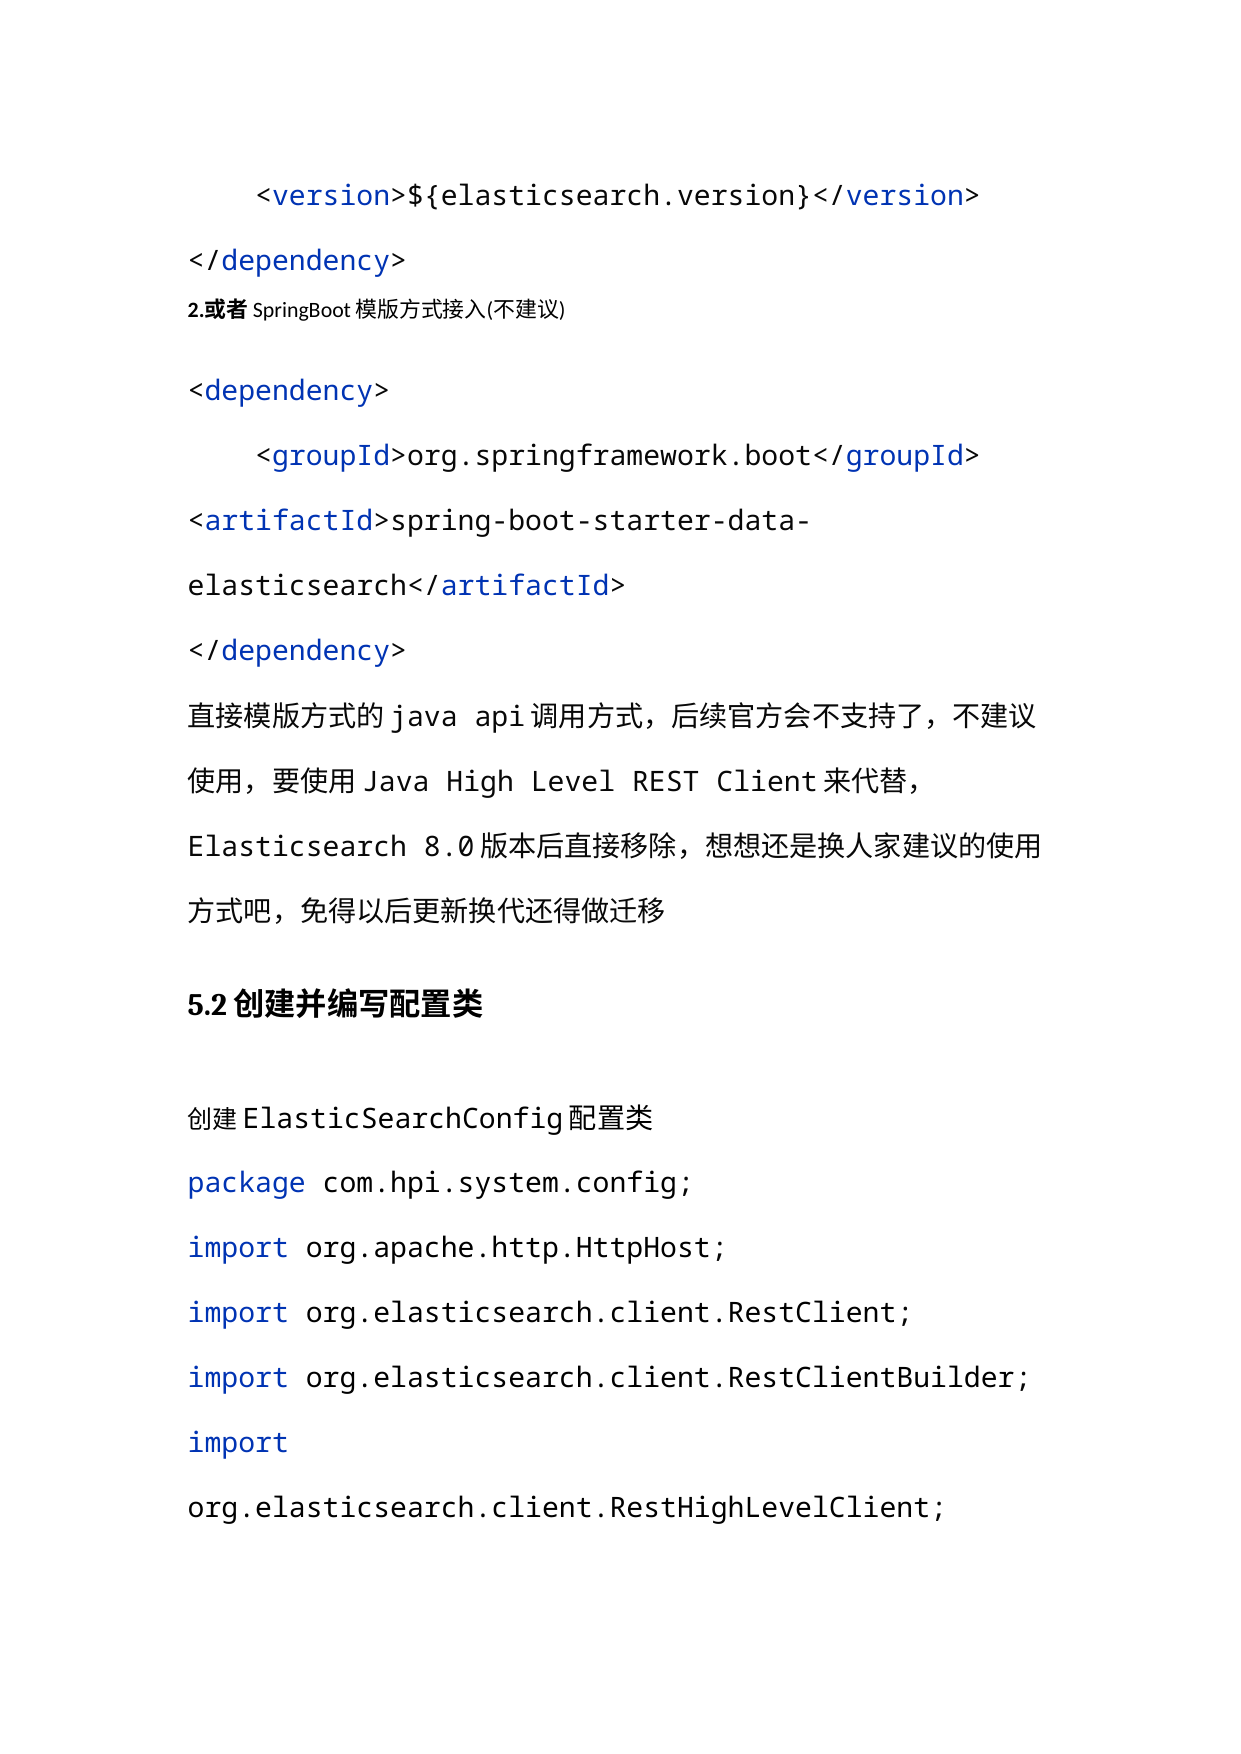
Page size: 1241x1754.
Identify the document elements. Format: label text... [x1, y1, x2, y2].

text <dependency> <groupId>org.springframework.boot</groupId> <artifactId>spring-boot-starter-data-elasticsearch</artifactId> </dependency> [187, 357, 1053, 682]
text 2.或者SpringBoot模版方式接入(不建议) [187, 292, 1053, 324]
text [187, 1149, 1053, 1539]
subtitle 5.2创建并编写配置类 [187, 969, 1053, 1034]
text 创建ElasticSearchConfig配置类 [187, 1084, 1053, 1149]
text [187, 162, 1053, 292]
text 直接模版方式的java api调用方式，后续官方会不支持了，不建议使用，要使用Java High Level REST Client来代替，Elasticsearch 8.0版本后直接移除，想想还是换人家建议的使用方式吧，免得以后更新换代还得做迁移 [187, 682, 1053, 942]
